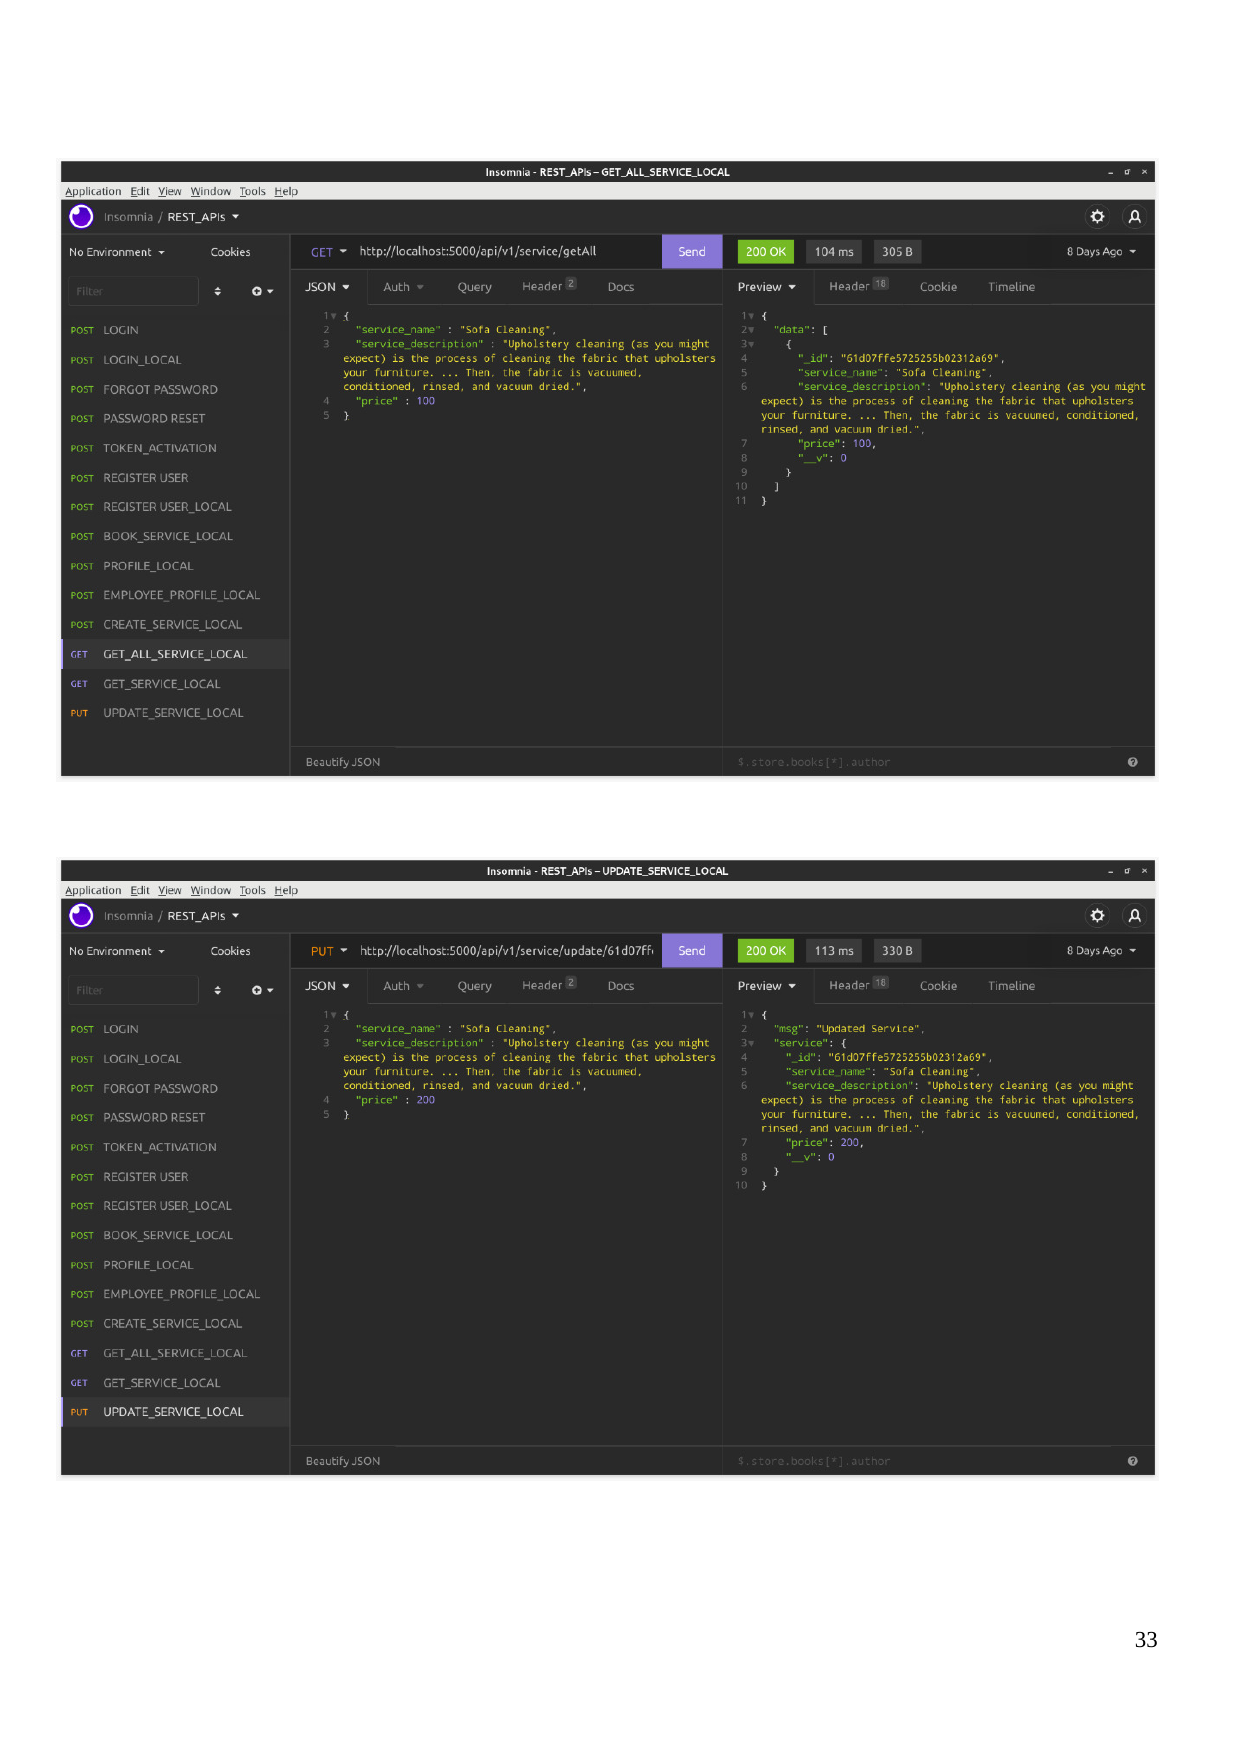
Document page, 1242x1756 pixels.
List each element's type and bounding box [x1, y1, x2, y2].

picture [56, 158, 1159, 782]
picture [56, 857, 1159, 1481]
